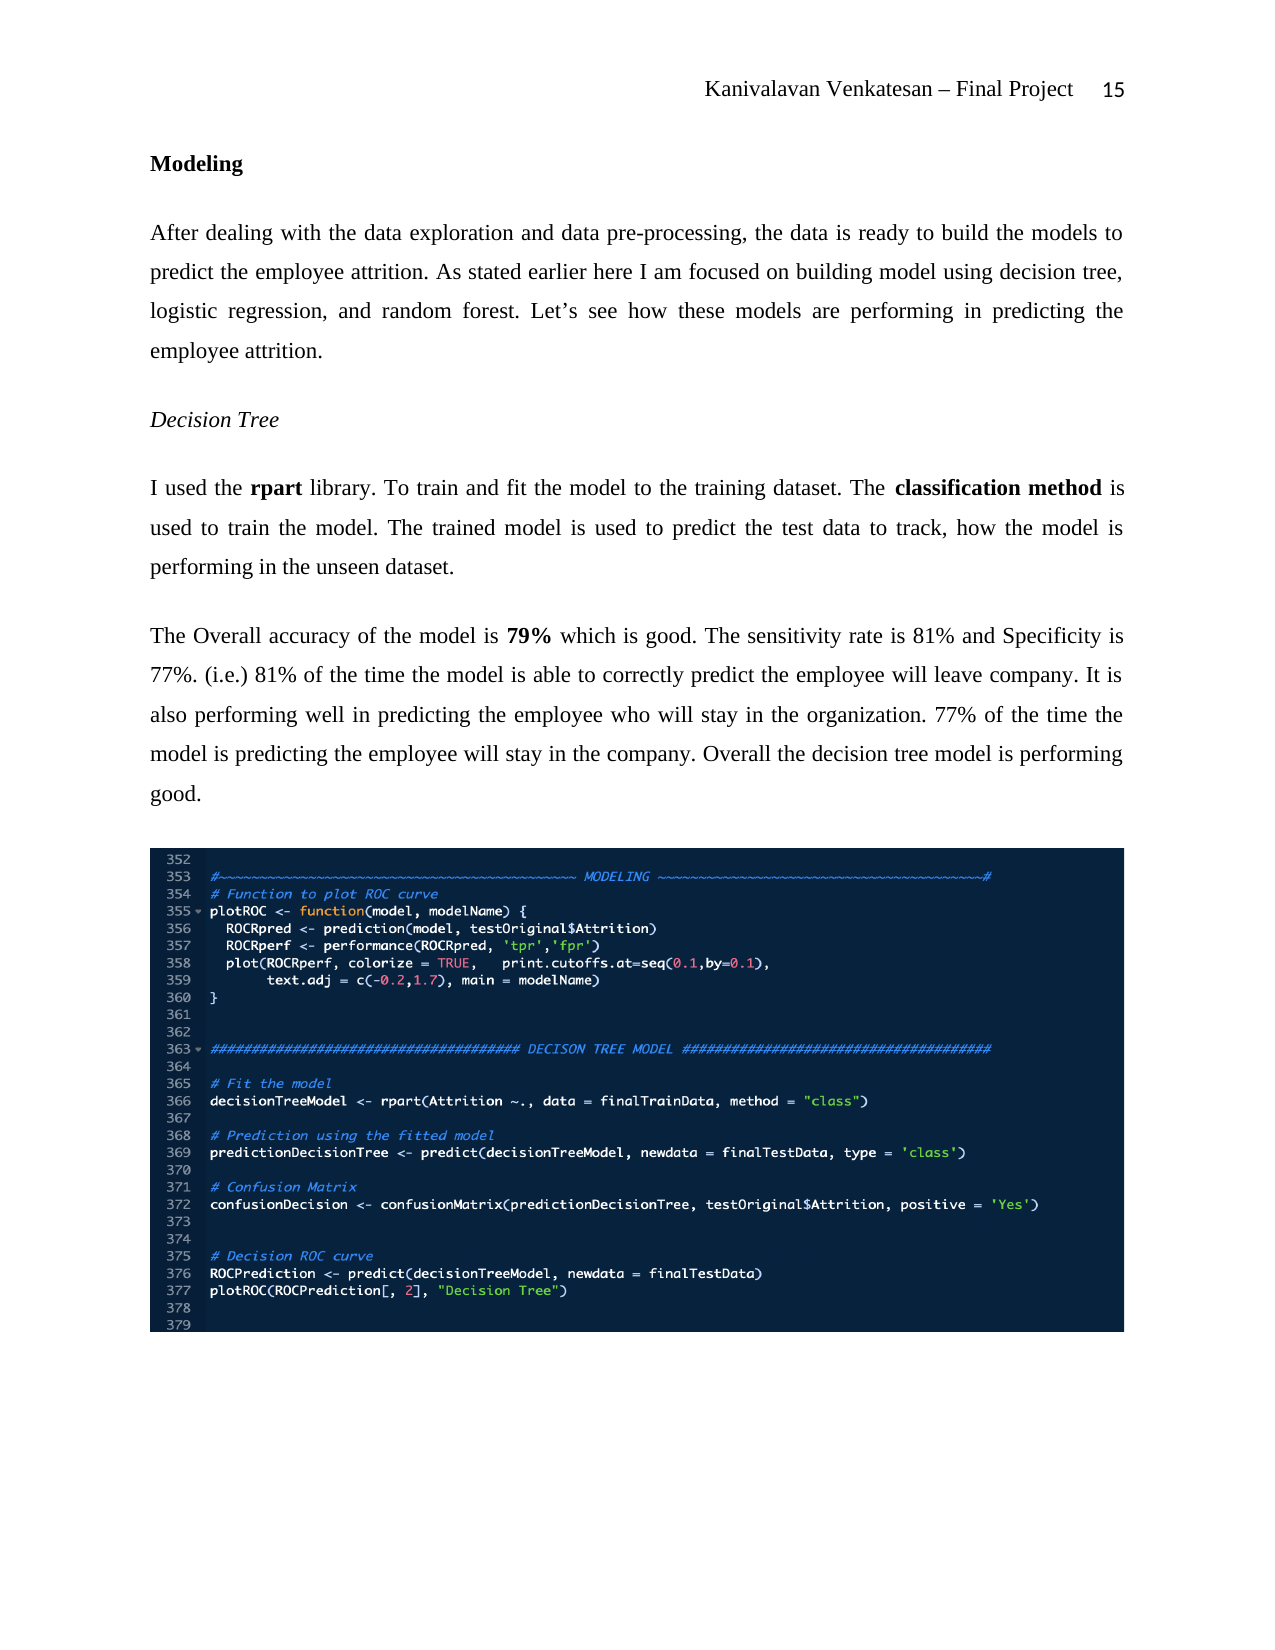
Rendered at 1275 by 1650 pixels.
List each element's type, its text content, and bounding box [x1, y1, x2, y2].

text The Overall accuracy of the model is 79% which is good. The sensitivity rate is 81% and Specificity is 77%. (i.e.) 81% of the time the model is able to correctly predict the employee will leave company. It is also performing well in predicting the employee who will stay in the organization. 77% of the time the model is predicting the employee will stay in the company. Overall the decision tree model is performing good. [150, 622, 1125, 806]
text I used the rpart library. To train and fit the model to the training dataset. The classification method is used to train the model. The trained model is used to predict the test data to track, how the model is performing in the unseen dataset. [150, 474, 1125, 580]
picture [150, 848, 1125, 1332]
text Decision Tree [150, 406, 1125, 432]
text After dealing with the data exploration and data pre-processing, the data is ready to build the models to predict the employee attrition. As stated earlier here I am focused on building model using decision tree, logistic regression, and random forest. Let’s see how these models are performing in predicting the employee attrition. [150, 219, 1125, 363]
text Modeling [150, 150, 1125, 176]
